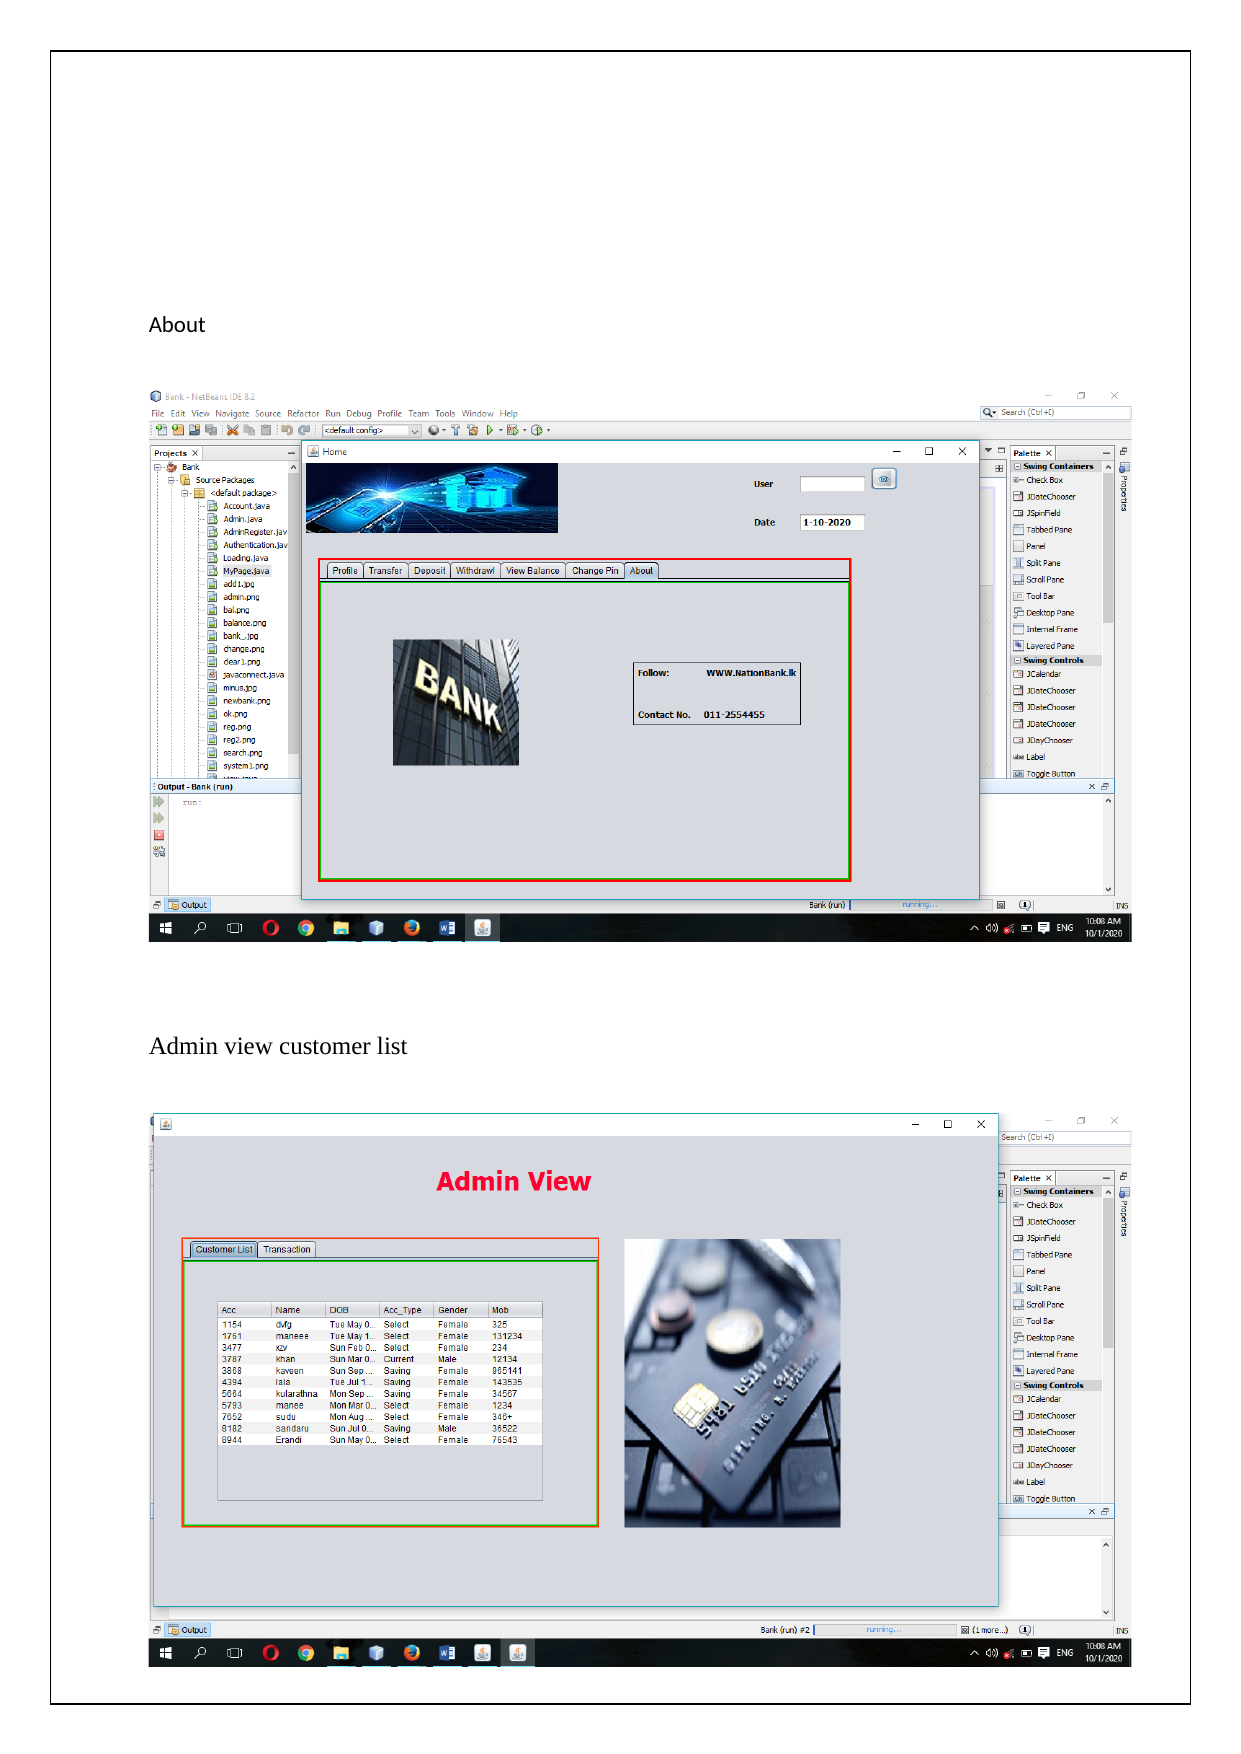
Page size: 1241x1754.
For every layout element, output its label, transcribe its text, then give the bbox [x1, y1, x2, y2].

picture [148, 1113, 1132, 1667]
picture [148, 388, 1132, 942]
text About [148, 311, 1103, 339]
text Admin view customer list [148, 1031, 1099, 1060]
